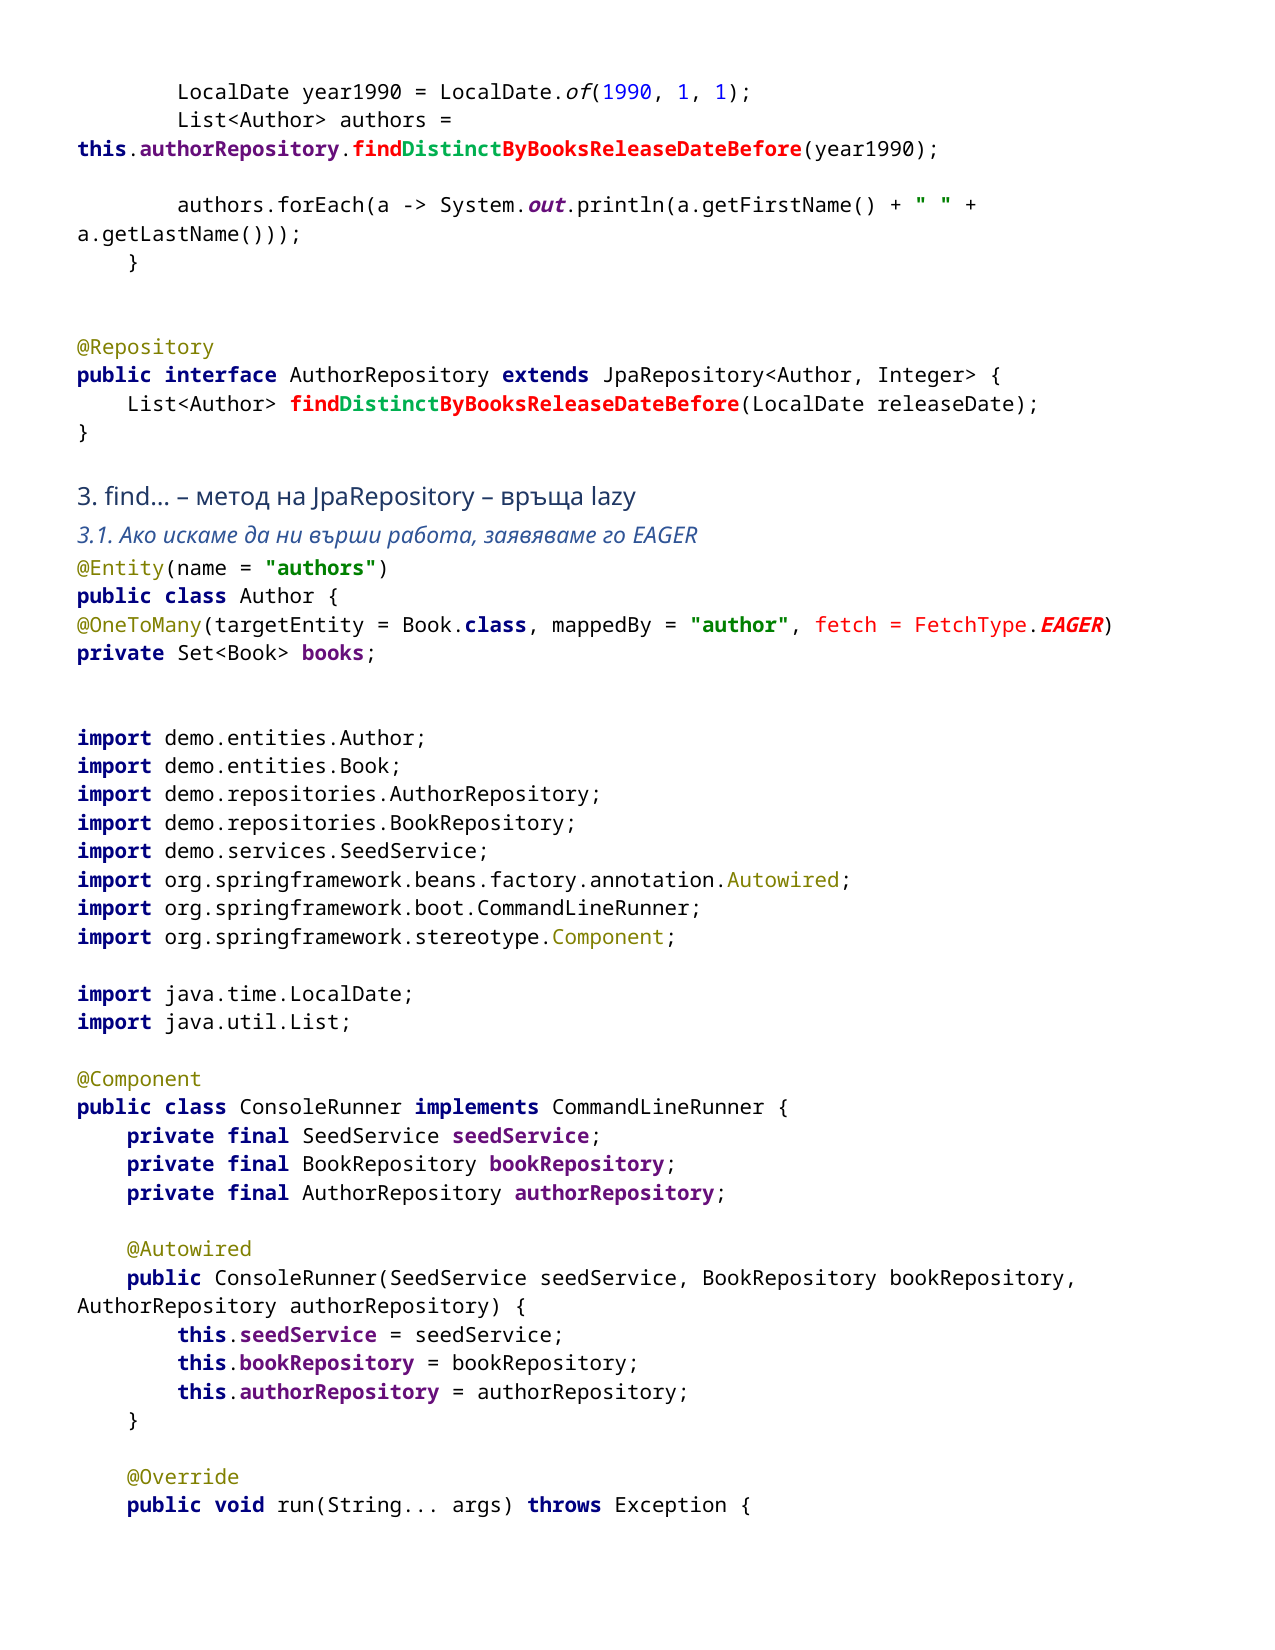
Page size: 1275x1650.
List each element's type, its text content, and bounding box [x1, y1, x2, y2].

subtitle 3.1. Aко искаме да ни върши работа, заявяваме го EAGER [77, 519, 1198, 550]
subtitle 3. find… – метод на JpaRepository – връща lazy [77, 478, 1198, 512]
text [77, 77, 1198, 276]
text @Entity(name = "authors") public class Author { [77, 553, 1198, 610]
text @OneToMany(targetEntity = Book.class, mappedBy = "author", fetch = FetchType.EAGER) private Set<Book> books; [77, 610, 1198, 667]
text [77, 723, 1198, 1519]
text @Repository public interface AuthorRepository extends JpaRepository<Author, Integer> { List<Author> findDistinctByBooksReleaseDateBefore(LocalDate releaseDate); } [77, 332, 1198, 446]
